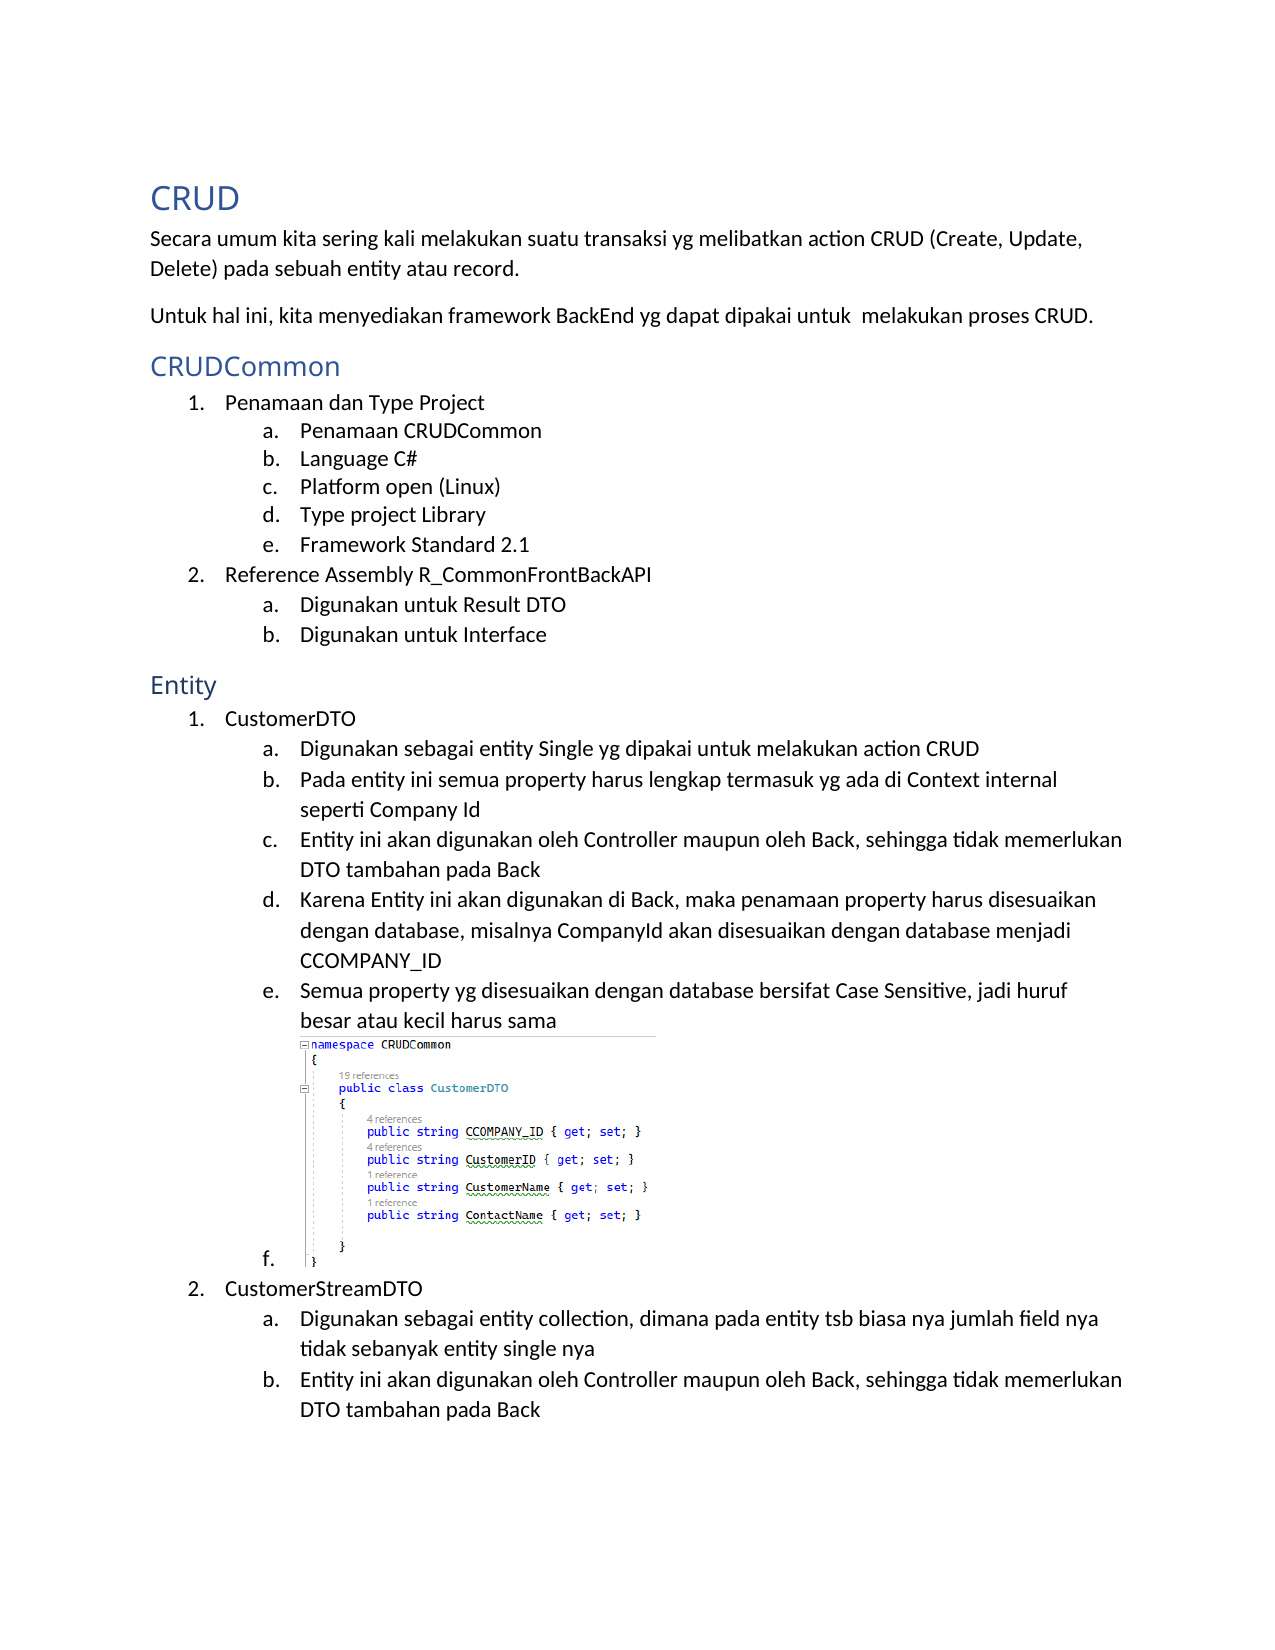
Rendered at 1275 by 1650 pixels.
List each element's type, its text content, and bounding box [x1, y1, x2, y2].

list Framework Standard 2.1 [262, 530, 1125, 558]
list Digunakan sebagai entity collection, dimana pada entity tsb biasa nya jumlah field nya tidak sebanyak entity single nya [262, 1304, 1125, 1363]
list Language C# [262, 444, 1125, 472]
list CustomerStreamDTO [187, 1274, 1125, 1302]
picture [300, 1036, 657, 1267]
subtitle Entity [150, 667, 1125, 702]
list Reference Assembly R_CommonFrontBackAPI [187, 560, 1125, 588]
list Karena Entity ini akan digunakan di Back, maka penamaan property harus disesuaikan dengan database, misalnya CompanyId akan disesuaikan dengan database menjadi CCOMPANY_ID [262, 886, 1125, 974]
text Untuk hal ini, kita menyediakan framework BackEnd yg dapat dipakai untuk melakukan proses CRUD. [150, 301, 1125, 329]
list Platform open (Linux) [262, 472, 1125, 500]
list Semua property yg disesuaikan dengan database bersifat Case Sensitive, jadi huruf besar atau kecil harus sama [262, 976, 1125, 1034]
list Type project Library [262, 500, 1125, 528]
list Entity ini akan digunakan oleh Controller maupun oleh Back, sehingga tidak memerlukan DTO tambahan pada Back [262, 1365, 1125, 1423]
list Penamaan dan Type Project [187, 388, 1125, 416]
list Pada entity ini semua property harus lengkap termasuk yg ada di Context internal seperti Company Id [262, 765, 1125, 823]
list Digunakan untuk Result DTO [262, 590, 1125, 618]
list Penamaan CRUDCommon [262, 416, 1125, 444]
list Digunakan sebagai entity Single yg dipakai untuk melakukan action CRUD [262, 734, 1125, 762]
subtitle CRUDCommon [150, 348, 1125, 385]
subtitle CRUD [150, 175, 1125, 220]
list Entity ini akan digunakan oleh Controller maupun oleh Back, sehingga tidak memerlukan DTO tambahan pada Back [262, 825, 1125, 883]
list CustomerDTO [187, 704, 1125, 732]
text Secara umum kita sering kali melakukan suatu transaksi yg melibatkan action CRUD (Create, Update, Delete) pada sebuah entity atau record. [150, 224, 1125, 282]
list Digunakan untuk Interface [262, 621, 1125, 649]
